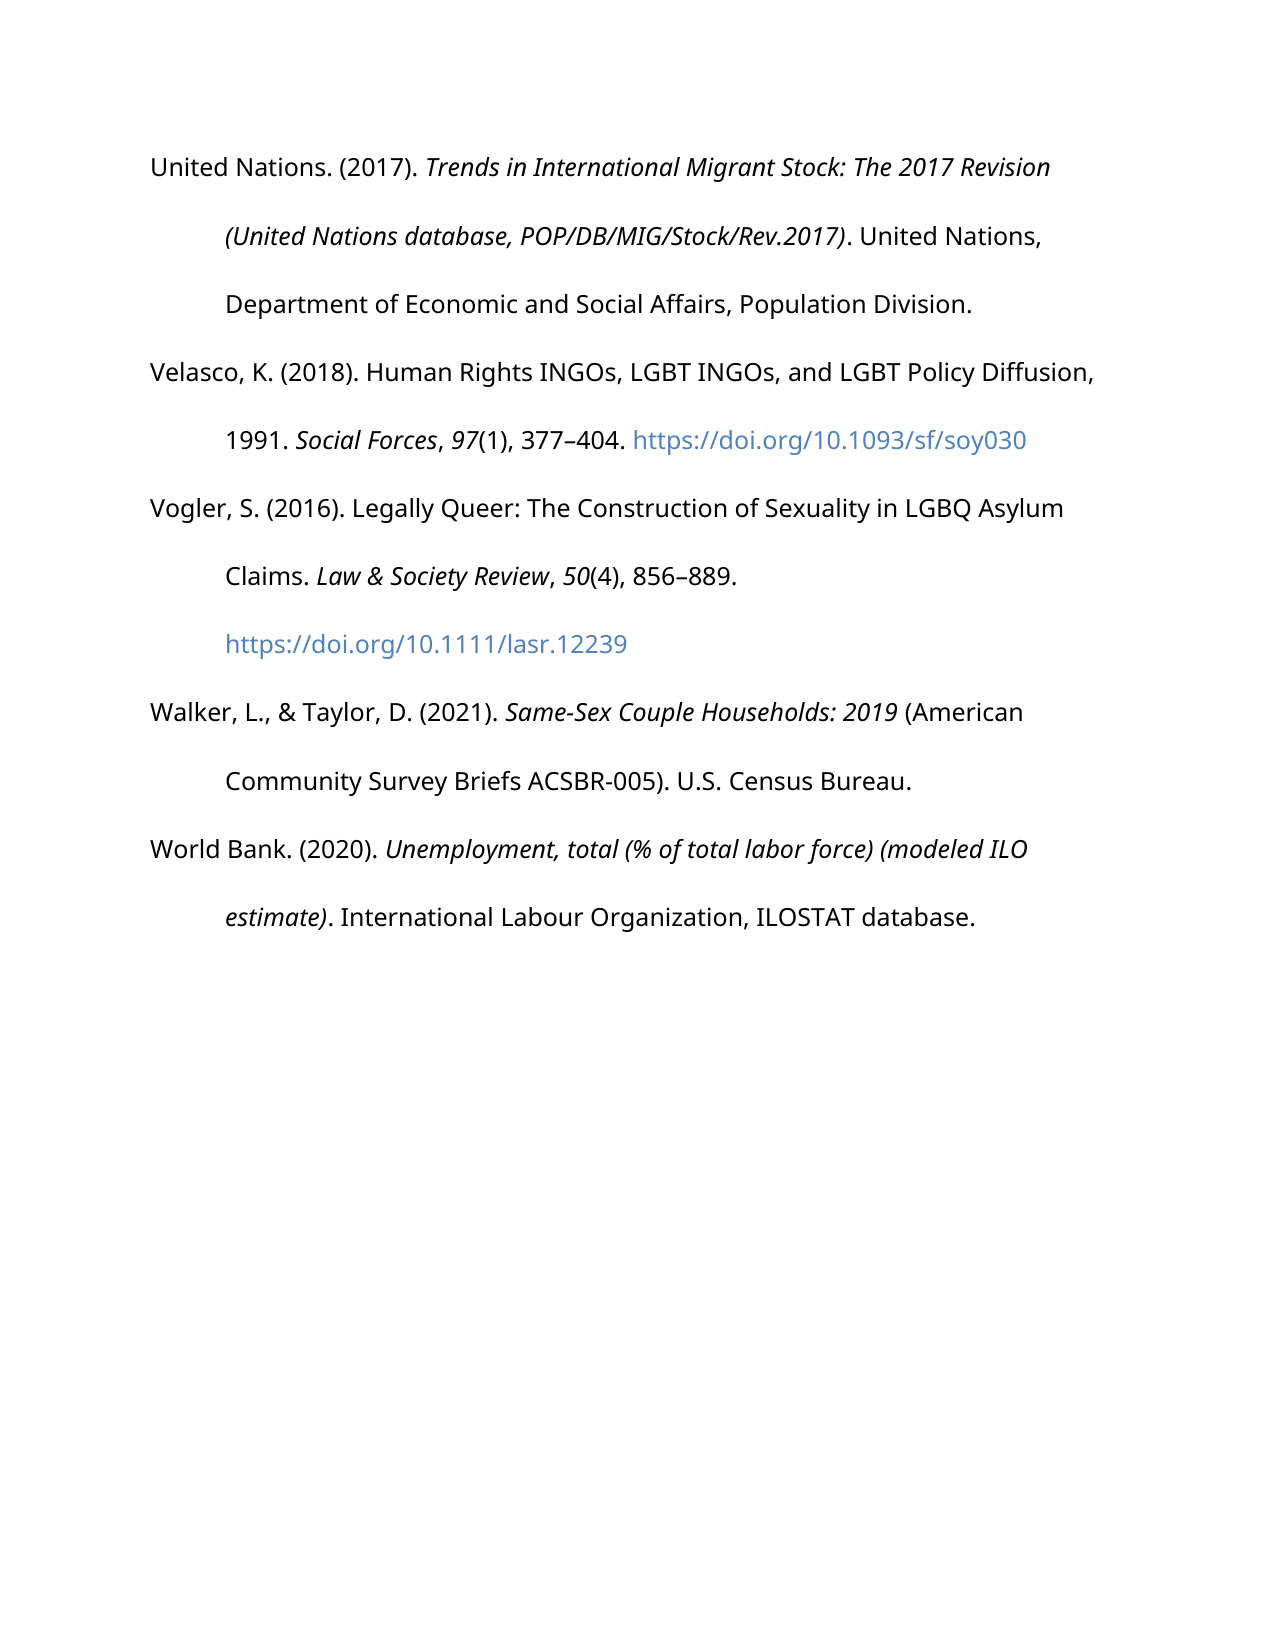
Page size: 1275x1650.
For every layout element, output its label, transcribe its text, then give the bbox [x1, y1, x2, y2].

text Walker, L., & Taylor, D. (2021). Same-Sex Couple Households: 2019 (American Community Survey Briefs ACSBR-005). U.S. Census Bureau. [150, 695, 1125, 797]
text United Nations. (2017). Trends in International Migrant Stock: The 2017 Revision (United Nations database, POP/DB/MIG/Stock/Rev.2017). United Nations, Department of Economic and Social Affairs, Population Division. [150, 150, 1125, 320]
text Velasco, K. (2018). Human Rights INGOs, LGBT INGOs, and LGBT Policy Diffusion, 1991. Social Forces, 97(1), 377–404. https://doi.org/10.1093/sf/soy030 [150, 354, 1125, 457]
text World Bank. (2020). Unemployment, total (% of total labor force) (modeled ILO estimate). International Labour Organization, ILOSTAT database. [150, 831, 1125, 933]
text Vogler, S. (2016). Legally Queer: The Construction of Sexuality in LGBQ Asylum Claims. Law & Society Review, 50(4), 856–889. https://doi.org/10.1111/lasr.12239 [150, 491, 1125, 661]
